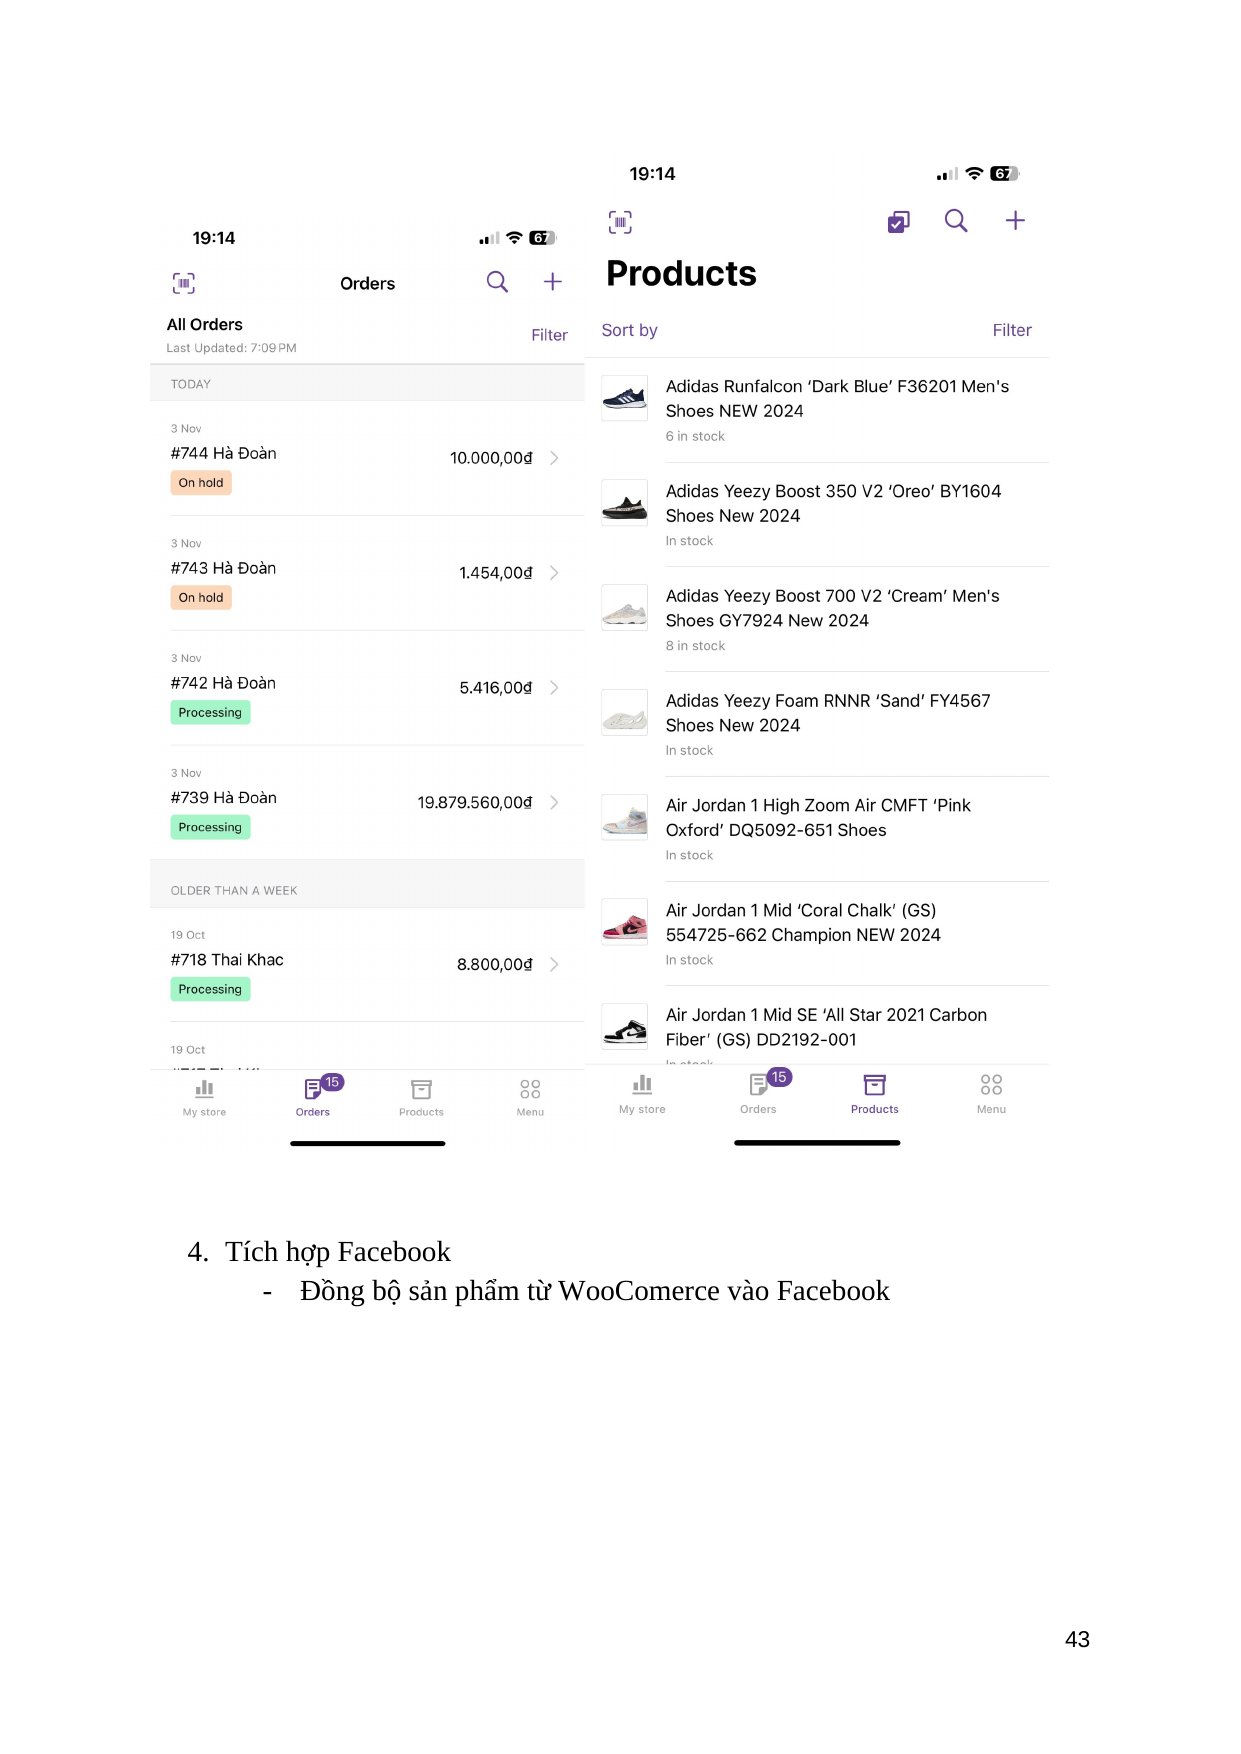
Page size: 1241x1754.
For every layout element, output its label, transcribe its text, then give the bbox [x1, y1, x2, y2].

picture [150, 147, 1050, 1154]
list Tích hợp Facebook [187, 1234, 1090, 1268]
list Đồng bộ sản phẩm từ WooComerce vào Facebook [262, 1273, 1090, 1306]
